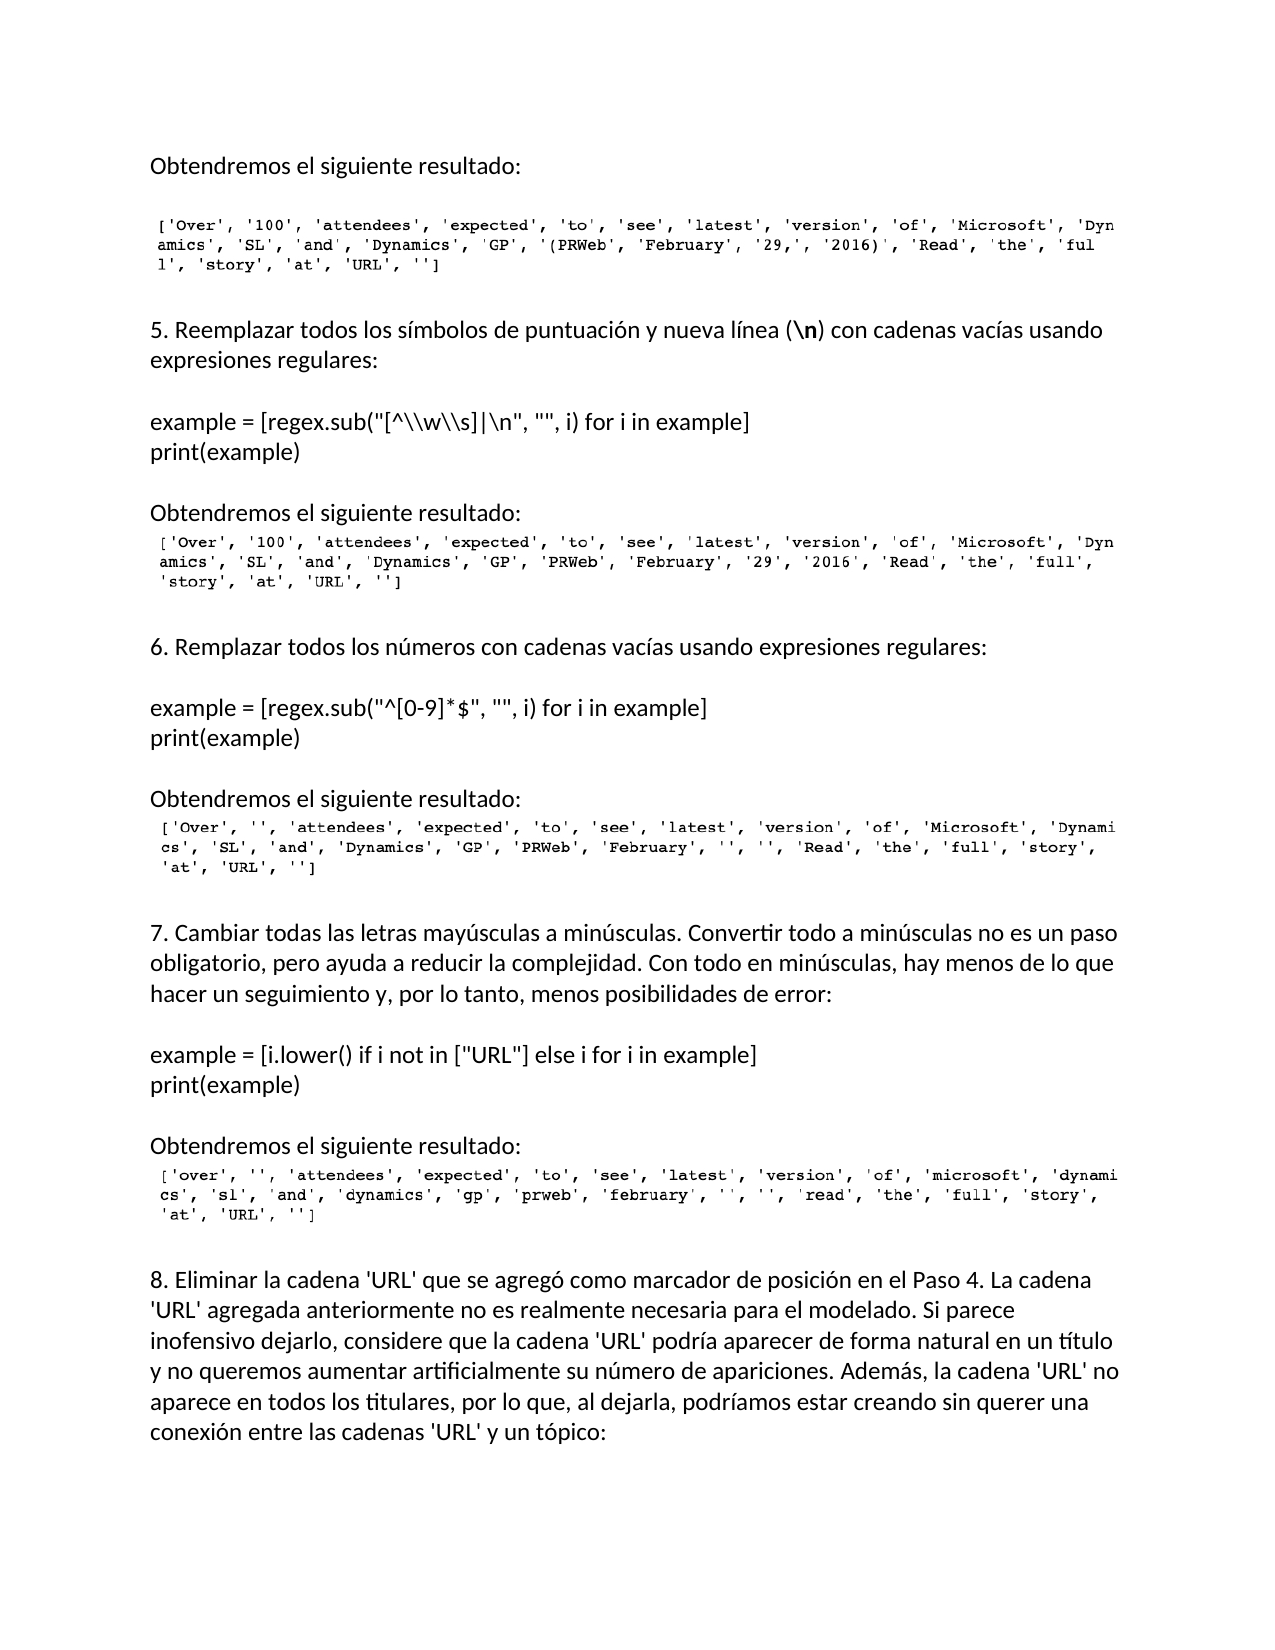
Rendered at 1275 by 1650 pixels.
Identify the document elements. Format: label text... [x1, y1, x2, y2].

text 6. Remplazar todos los números con cadenas vacías usando expresiones regulares: [150, 631, 1125, 661]
text Obtendremos el siguiente resultado: [150, 1130, 1125, 1160]
text 5. Reemplazar todos los símbolos de puntuación y nueva línea (\n) con cadenas vacías usando expresiones regulares: [150, 314, 1125, 375]
text print(example) [150, 722, 1125, 753]
text example = [regex.sub("^[0-9]*$", "", i) for i in example] [150, 692, 1125, 722]
text Obtendremos el siguiente resultado: [150, 150, 1125, 181]
picture [150, 1160, 1125, 1234]
text Obtendremos el siguiente resultado: [150, 497, 1125, 527]
text example = [regex.sub("[^\\w\\s]|\n", "", i) for i in example] [150, 406, 1125, 436]
picture [150, 813, 1125, 887]
picture [150, 211, 1125, 284]
text 8. Eliminar la cadena 'URL' que se agregó como marcador de posición en el Paso 4. La cadena 'URL' agregada anteriormente no es realmente necesaria para el modelado. Si parece inofensivo dejarlo, considere que la cadena 'URL' podría aparecer de forma natural en un título y no queremos aumentar artificialmente su número de apariciones. Además, la cadena 'URL' no aparece en todos los titulares, por lo que, al dejarla, podríamos estar creando sin querer una conexión entre las cadenas 'URL' y un tópico: [150, 1264, 1125, 1447]
text print(example) [150, 436, 1125, 467]
picture [150, 527, 1125, 601]
text print(example) [150, 1069, 1125, 1100]
text example = [i.lower() if i not in ["URL"] else i for i in example] [150, 1039, 1125, 1069]
text Obtendremos el siguiente resultado: [150, 783, 1125, 813]
text 7. Cambiar todas las letras mayúsculas a minúsculas. Convertir todo a minúsculas no es un paso obligatorio, pero ayuda a reducir la complejidad. Con todo en minúsculas, hay menos de lo que hacer un seguimiento y, por lo tanto, menos posibilidades de error: [150, 917, 1125, 1008]
